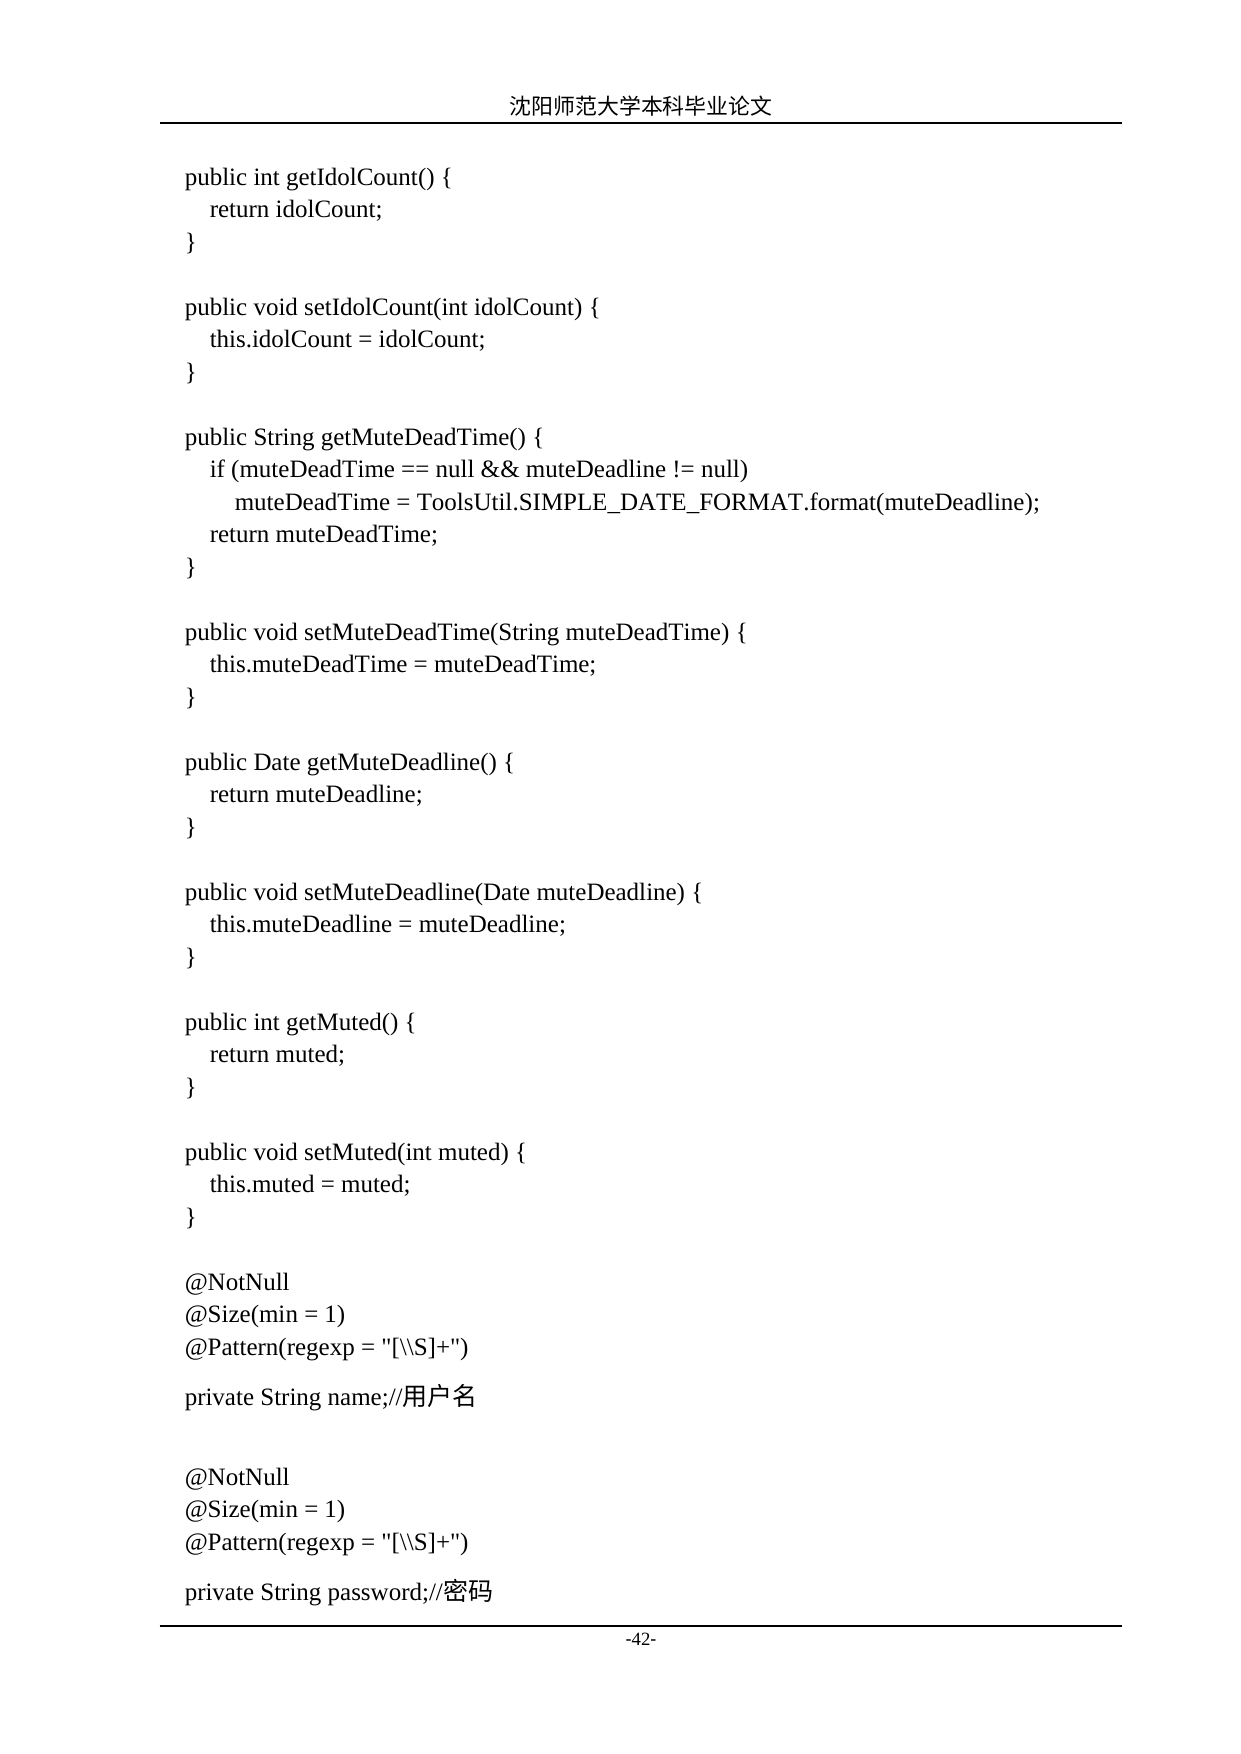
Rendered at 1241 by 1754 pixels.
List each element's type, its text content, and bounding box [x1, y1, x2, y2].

text } [159, 680, 1122, 712]
text this.idolCount = idolCount; [159, 322, 1122, 355]
text this.muted = muted; [159, 1167, 1122, 1200]
text @NotNull [159, 1460, 1122, 1492]
text @Pattern(regexp = "[\\S]+") [159, 1525, 1122, 1557]
text return muteDeadline; [159, 777, 1122, 810]
text @Size(min = 1) [159, 1492, 1122, 1525]
text public void setMuted(int muted) { [159, 1135, 1122, 1167]
text if (muteDeadTime == null && muteDeadline != null) [159, 452, 1122, 485]
text @NotNull [159, 1265, 1122, 1297]
text public void setMuteDeadline(Date muteDeadline) { [159, 875, 1122, 907]
text } [159, 1070, 1122, 1102]
text } [159, 810, 1122, 842]
text public int getMuted() { [159, 1005, 1122, 1037]
text this.muteDeadTime = muteDeadTime; [159, 647, 1122, 680]
text @Size(min = 1) [159, 1297, 1122, 1330]
text @Pattern(regexp = "[\\S]+") [159, 1330, 1122, 1362]
text private String password;//密码 [159, 1557, 1122, 1622]
text return idolCount; [159, 192, 1122, 225]
text } [159, 1200, 1122, 1232]
text private String name;//用户名 [159, 1362, 1122, 1427]
text return muteDeadTime; [159, 517, 1122, 550]
text public String getMuteDeadTime() { [159, 420, 1122, 452]
text } [159, 550, 1122, 582]
text public void setMuteDeadTime(String muteDeadTime) { [159, 615, 1122, 647]
text public int getIdolCount() { [159, 160, 1122, 192]
text } [159, 940, 1122, 972]
text return muted; [159, 1037, 1122, 1070]
text } [159, 355, 1122, 387]
text public void setIdolCount(int idolCount) { [159, 290, 1122, 322]
text this.muteDeadline = muteDeadline; [159, 907, 1122, 940]
text public Date getMuteDeadline() { [159, 745, 1122, 777]
text muteDeadTime = ToolsUtil.SIMPLE_DATE_FORMAT.format(muteDeadline); [159, 485, 1122, 517]
text } [159, 225, 1122, 257]
